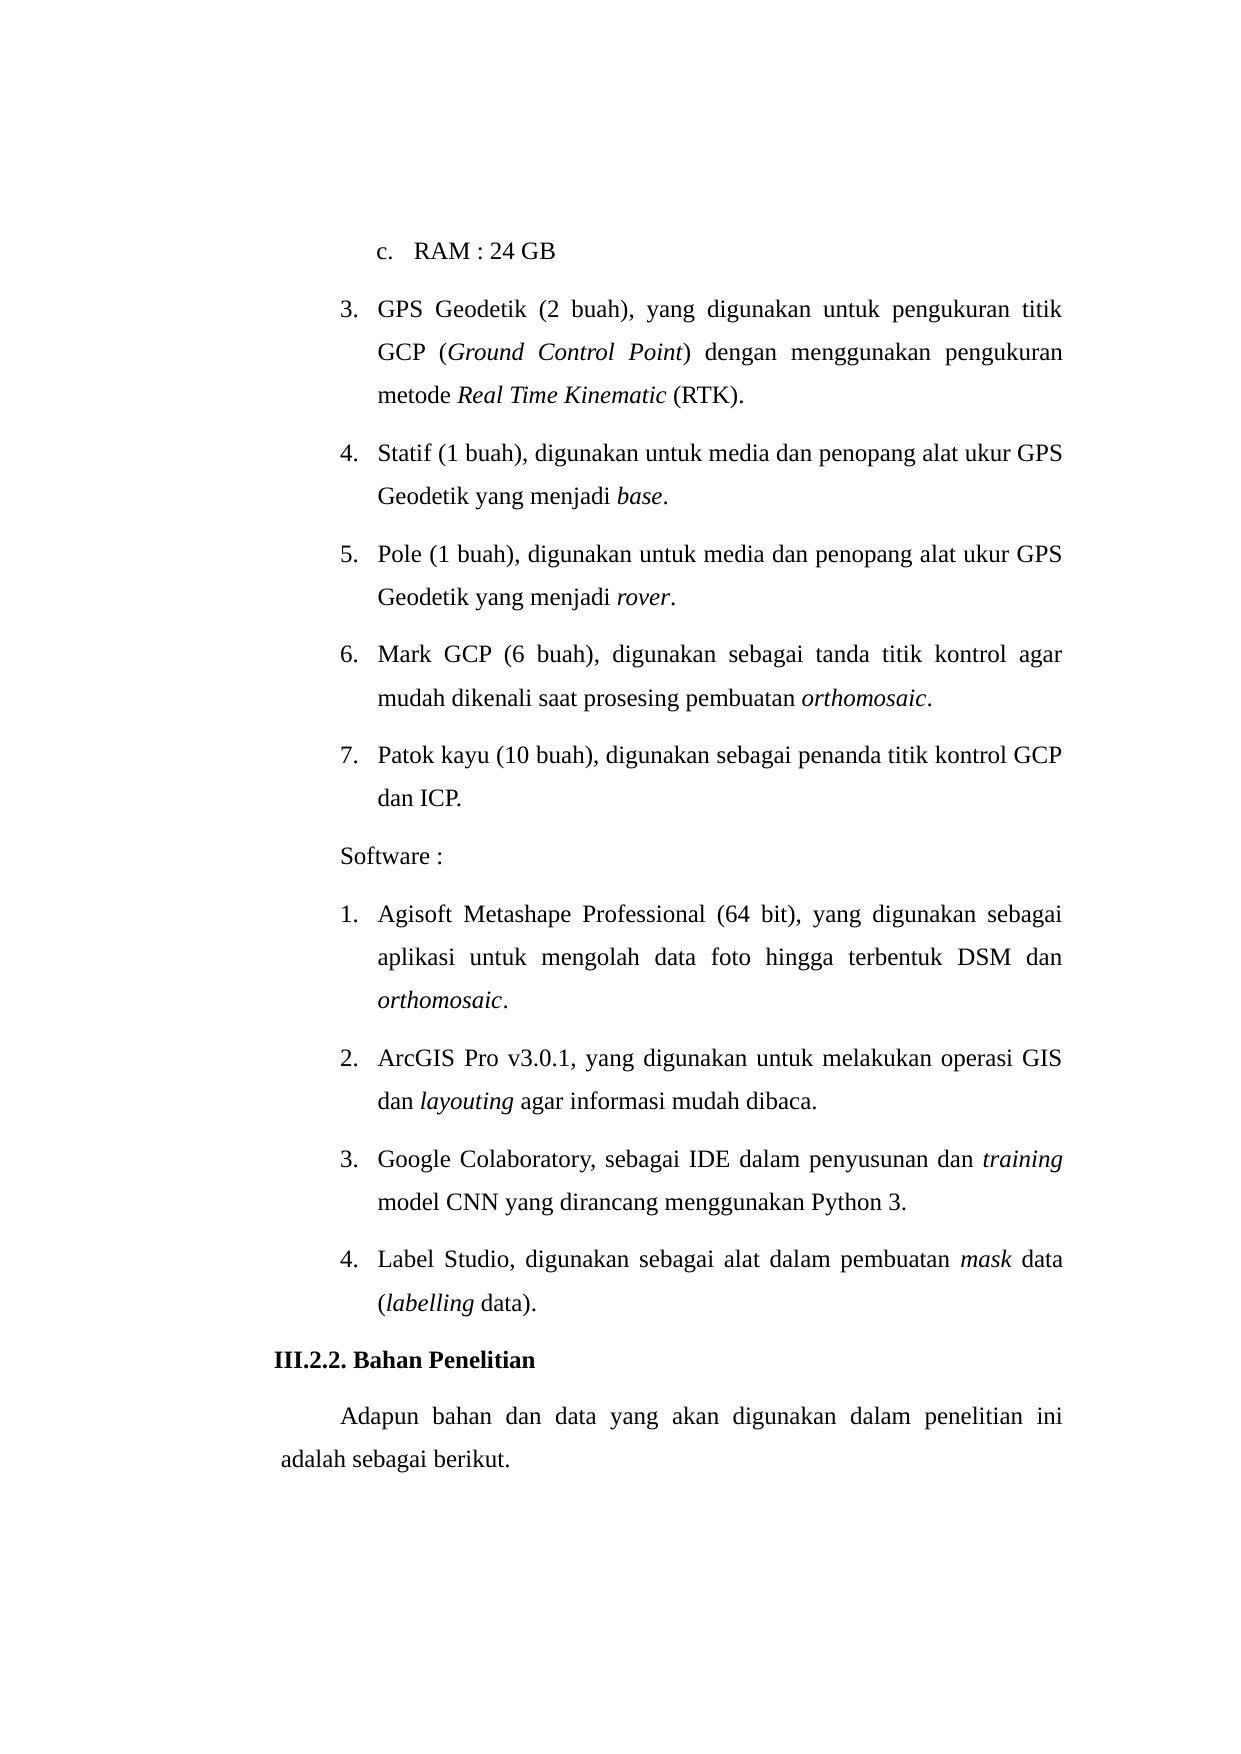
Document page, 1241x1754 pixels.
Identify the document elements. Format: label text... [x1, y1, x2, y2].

list Mark GCP (6 buah), digunakan sebagai tanda titik kontrol agar mudah dikenali saat prosesing pembuatan orthomosaic. [340, 639, 1063, 711]
list Patok kayu (10 buah), digunakan sebagai penanda titik kontrol GCP dan ICP. [340, 740, 1063, 812]
list ArcGIS Pro v3.0.1, yang digunakan untuk melakukan operasi GIS dan layouting agar informasi mudah dibaca. [340, 1043, 1063, 1115]
text Adapun bahan dan data yang akan digunakan dalam penelitian ini adalah sebagai berikut. [281, 1401, 1063, 1473]
list Agisoft Metashape Professional (64 bit), yang digunakan sebagai aplikasi untuk mengolah data foto hingga terbentuk DSM dan orthomosaic. [340, 899, 1063, 1014]
list Pole (1 buah), digunakan untuk media dan penopang alat ukur GPS Geodetik yang menjadi rover. [340, 539, 1063, 611]
list Label Studio, digunakan sebagai alat dalam pembuatan mask data (labelling data). [340, 1244, 1063, 1316]
subtitle III.2.2. Bahan Penelitian [274, 1345, 1063, 1374]
text Software : [340, 841, 1063, 870]
list GPS Geodetik (2 buah), yang digunakan untuk pengukuran titik GCP (Ground Control Point) dengan menggunakan pengukuran metode Real Time Kinematic (RTK). [340, 294, 1063, 409]
list Google Colaboratory, sebagai IDE dalam penyusunan dan training model CNN yang dirancang menggunakan Python 3. [340, 1144, 1063, 1216]
list RAM : 24 GB [376, 236, 1063, 265]
list Statif (1 buah), digunakan untuk media dan penopang alat ukur GPS Geodetik yang menjadi base. [340, 438, 1063, 510]
